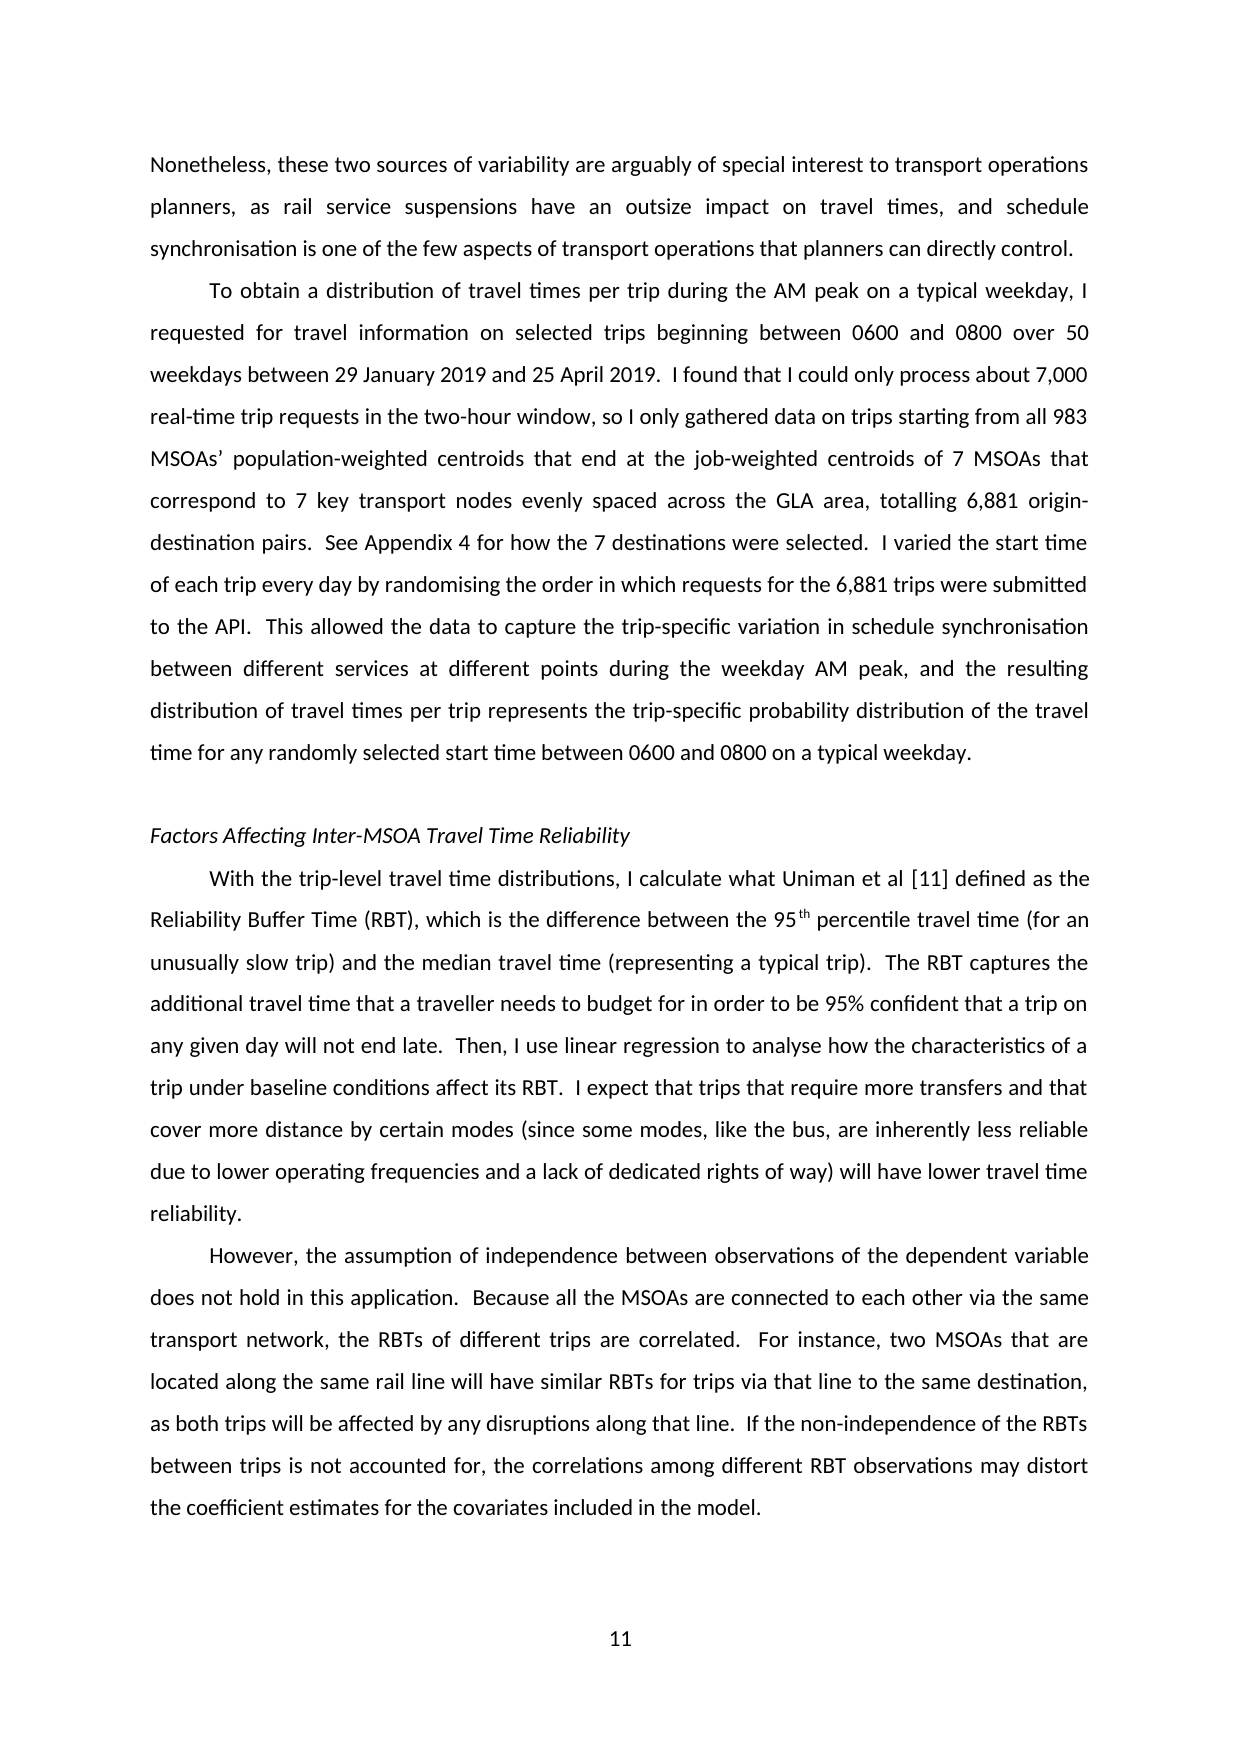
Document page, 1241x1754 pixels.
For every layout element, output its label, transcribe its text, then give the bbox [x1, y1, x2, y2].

text With the trip-level travel time distributions, I calculate what Uniman et al defined as the Reliability Buffer Time (RBT), which is the difference between the 95th percentile travel time (for an unusually slow trip) and the median travel time (representing a typical trip). The RBT captures the additional travel time that a traveller needs to budget for in order to be 95% confident that a trip on any given day will not end late. Then, I use linear regression to analyse how the characteristics of a trip under baseline conditions affect its RBT. I expect that trips that require more transfers and that cover more distance by certain modes (since some modes, like the bus, are inherently less reliable due to lower operating frequencies and a lack of dedicated rights of way) will have lower travel time reliability. [150, 864, 1090, 1227]
text However, the assumption of independence between observations of the dependent variable does not hold in this application. Because all the MSOAs are connected to each other via the same transport network, the RBTs of different trips are correlated. For instance, two MSOAs that are located along the same rail line will have similar RBTs for trips via that line to the same destination, as both trips will be affected by any disruptions along that line. If the non-independence of the RBTs between trips is not accounted for, the correlations among different RBT observations may distort the coefficient estimates for the covariates included in the model. [150, 1241, 1090, 1521]
text To obtain a distribution of travel times per trip during the AM peak on a typical weekday, I requested for travel information on selected trips beginning between 0600 and 0800 over 50 weekdays between 29 January 2019 and 25 April 2019. I found that I could only process about 7,000 real-time trip requests in the two-hour window, so I only gathered data on trips starting from all 983 MSOAs’ population-weighted centroids that end at the job-weighted centroids of 7 MSOAs that correspond to 7 key transport nodes evenly spaced across the GLA area, totalling 6,881 origin-destination pairs. See Appendix 4 for how the 7 destinations were selected. I varied the start time of each trip every day by randomising the order in which requests for the 6,881 trips were submitted to the API. This allowed the data to capture the trip-specific variation in schedule synchronisation between different services at different points during the weekday AM peak, and the resulting distribution of travel times per trip represents the trip-specific probability distribution of the travel time for any randomly selected start time between 0600 and 0800 on a typical weekday. [150, 276, 1090, 766]
text Factors Affecting Inter-MSOA Travel Time Reliability [150, 822, 1090, 850]
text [150, 150, 1090, 262]
